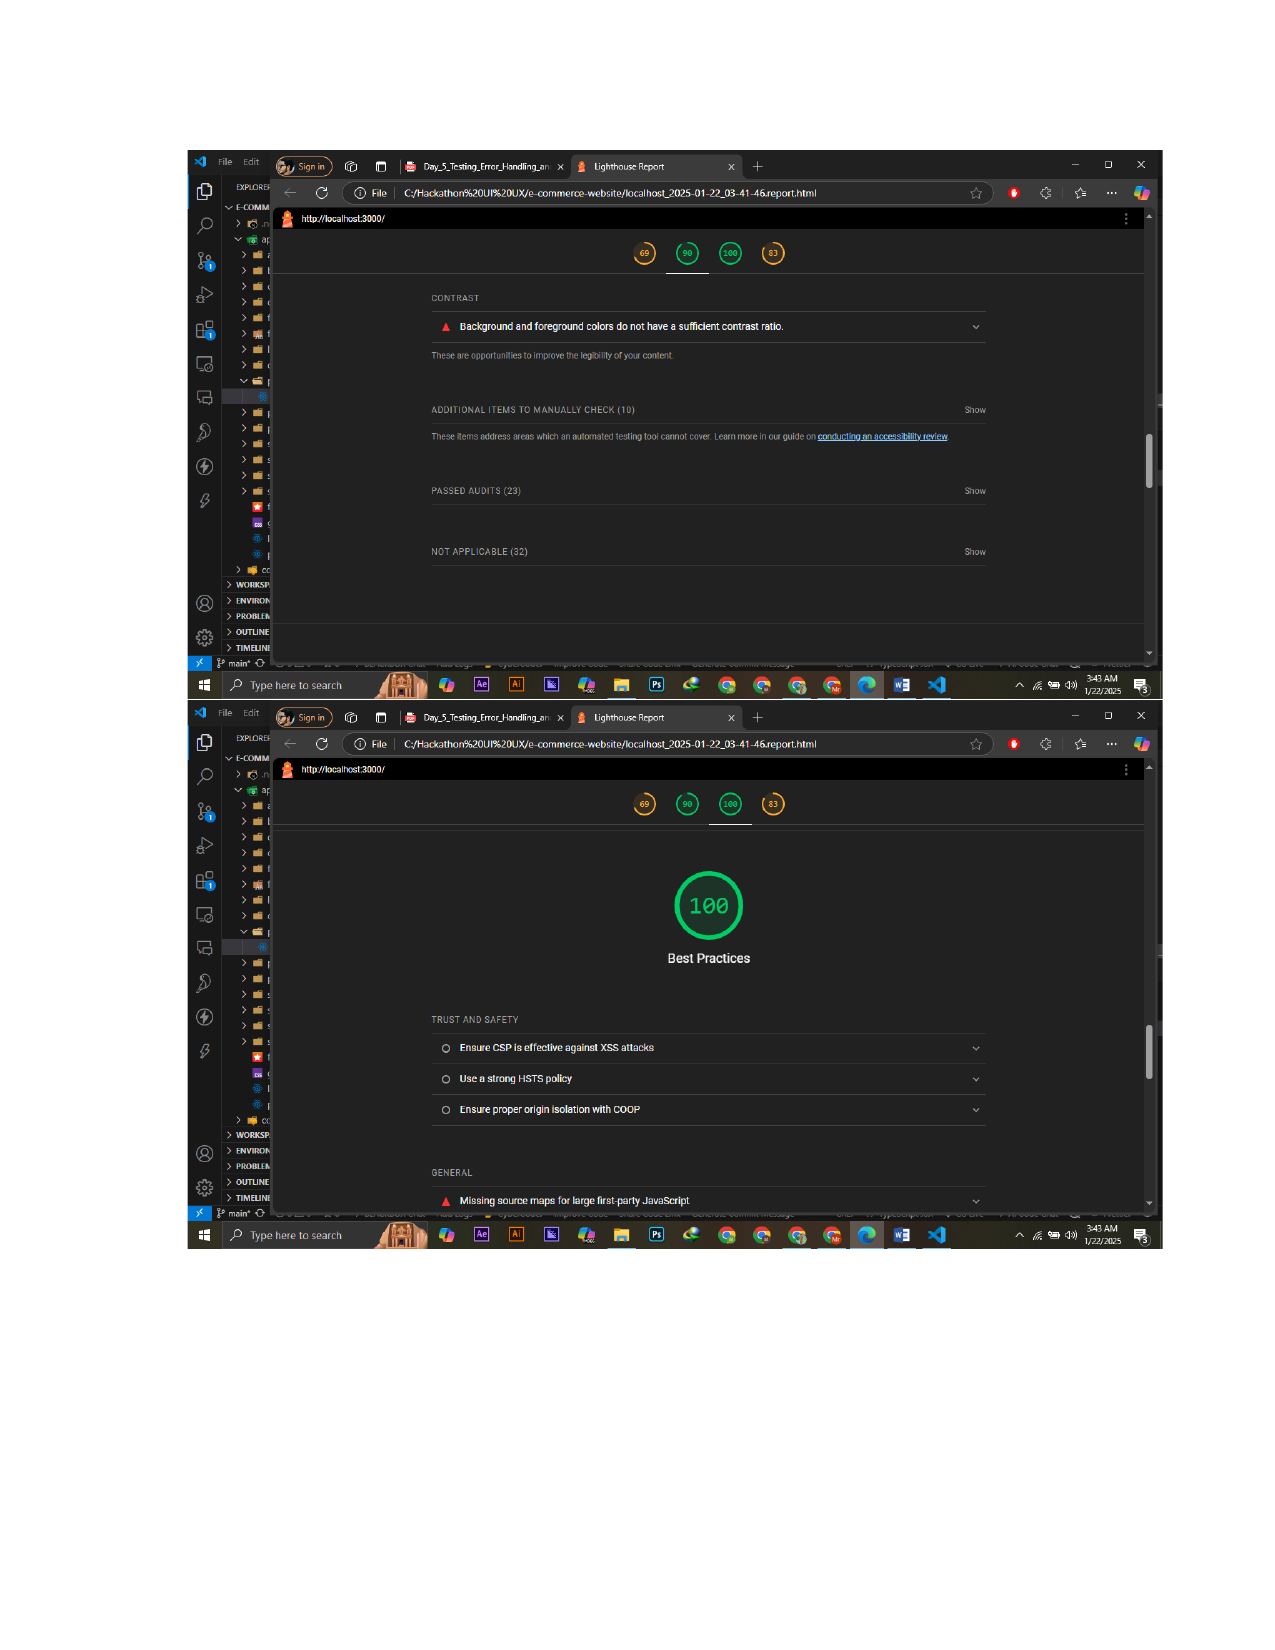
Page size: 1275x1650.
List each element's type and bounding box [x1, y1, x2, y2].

picture [187, 150, 1163, 699]
picture [187, 700, 1163, 1249]
